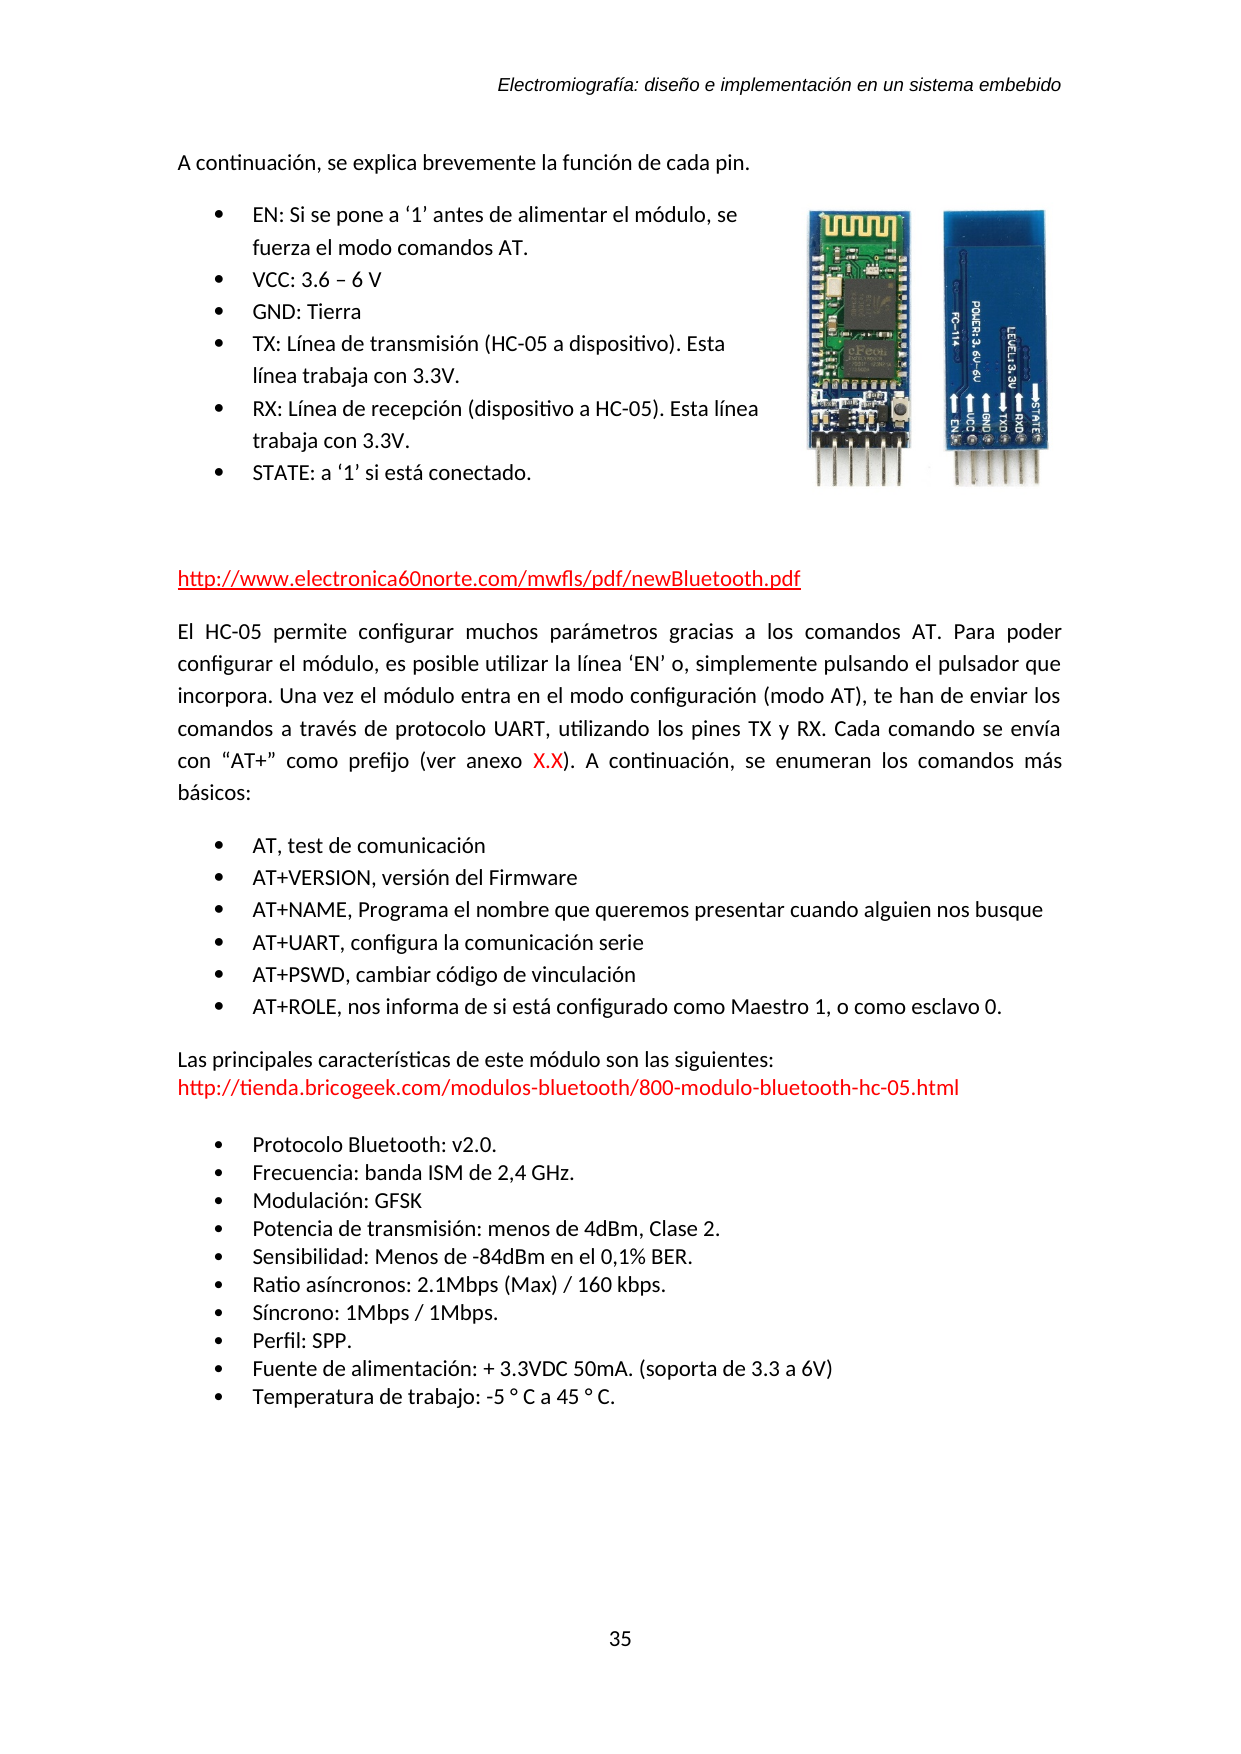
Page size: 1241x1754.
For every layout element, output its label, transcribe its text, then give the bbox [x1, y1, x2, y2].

text Las principales características de este módulo son las siguientes: http://tienda.bricogeek.com/modulos-bluetooth/800-modulo-bluetooth-hc-05.html [177, 1045, 1063, 1101]
list Fuente de alimentación: + 3.3VDC 50mA. (soporta de 3.3 a 6V) [215, 1354, 1063, 1382]
list AT+PSWD, cambiar código de vinculación [215, 960, 1063, 988]
list GND: Tierra [215, 297, 792, 325]
list AT+NAME, Programa el nombre que queremos presentar cuando alguien nos busque [215, 896, 1063, 923]
list Potencia de transmisión: menos de 4dBm, Clase 2. [215, 1214, 1063, 1242]
list Protocolo Bluetooth: v2.0. [215, 1130, 1063, 1158]
list AT+ROLE, nos informa de si está configurado como Maestro 1, o como esclavo 0. [215, 992, 1063, 1020]
list Ratio asíncronos: 2.1Mbps (Max) / 160 kbps. [215, 1270, 1063, 1298]
text A continuación, se explica brevemente la función de cada pin. [177, 148, 1063, 176]
list RX: Línea de recepción (dispositivo a HC-05). Esta línea trabaja con 3.3V. [215, 394, 792, 454]
list STATE: a ‘1’ si está conectado. [215, 458, 792, 486]
list TX: Línea de transmisión (HC-05 a dispositivo). Esta línea trabaja con 3.3V. [215, 329, 792, 389]
text El HC-05 permite configurar muchos parámetros gracias a los comandos AT. Para poder configurar el módulo, es posible utilizar la línea ‘EN’ o, simplemente pulsando el pulsador que incorpora. Una vez el módulo entra en el modo configuración (modo AT), te han de enviar los comandos a través de protocolo UART, utilizando los pines TX y RX. Cada comando se envía con “AT+” como prefijo (ver anexo X.X). A continuación, se enumeran los comandos más básicos: [177, 617, 1063, 806]
list Temperatura de trabajo: -5 ° C a 45 ° C. [215, 1382, 1063, 1411]
list AT, test de comunicación [215, 831, 1063, 859]
list VCC: 3.6 – 6 V [215, 265, 792, 293]
list Frecuencia: banda ISM de 2,4 GHz. [215, 1158, 1063, 1186]
list AT+UART, configura la comunicación serie [215, 928, 1063, 956]
list Síncrono: 1Mbps / 1Mbps. [215, 1298, 1063, 1326]
list Perfil: SPP. [215, 1326, 1063, 1354]
text http://www.electronica60norte.com/mwfls/pdf/newBluetooth.pdf [177, 564, 1063, 592]
list AT+VERSION, versión del Firmware [215, 863, 1063, 891]
list Modulación: GFSK [215, 1186, 1063, 1214]
list EN: Si se pone a ‘1’ antes de alimentar el módulo, se fuerza el modo comandos AT. [215, 201, 1063, 261]
list Sensibilidad: Menos de -84dBm en el 0,1% BER. [215, 1242, 1063, 1270]
picture [792, 202, 1063, 495]
